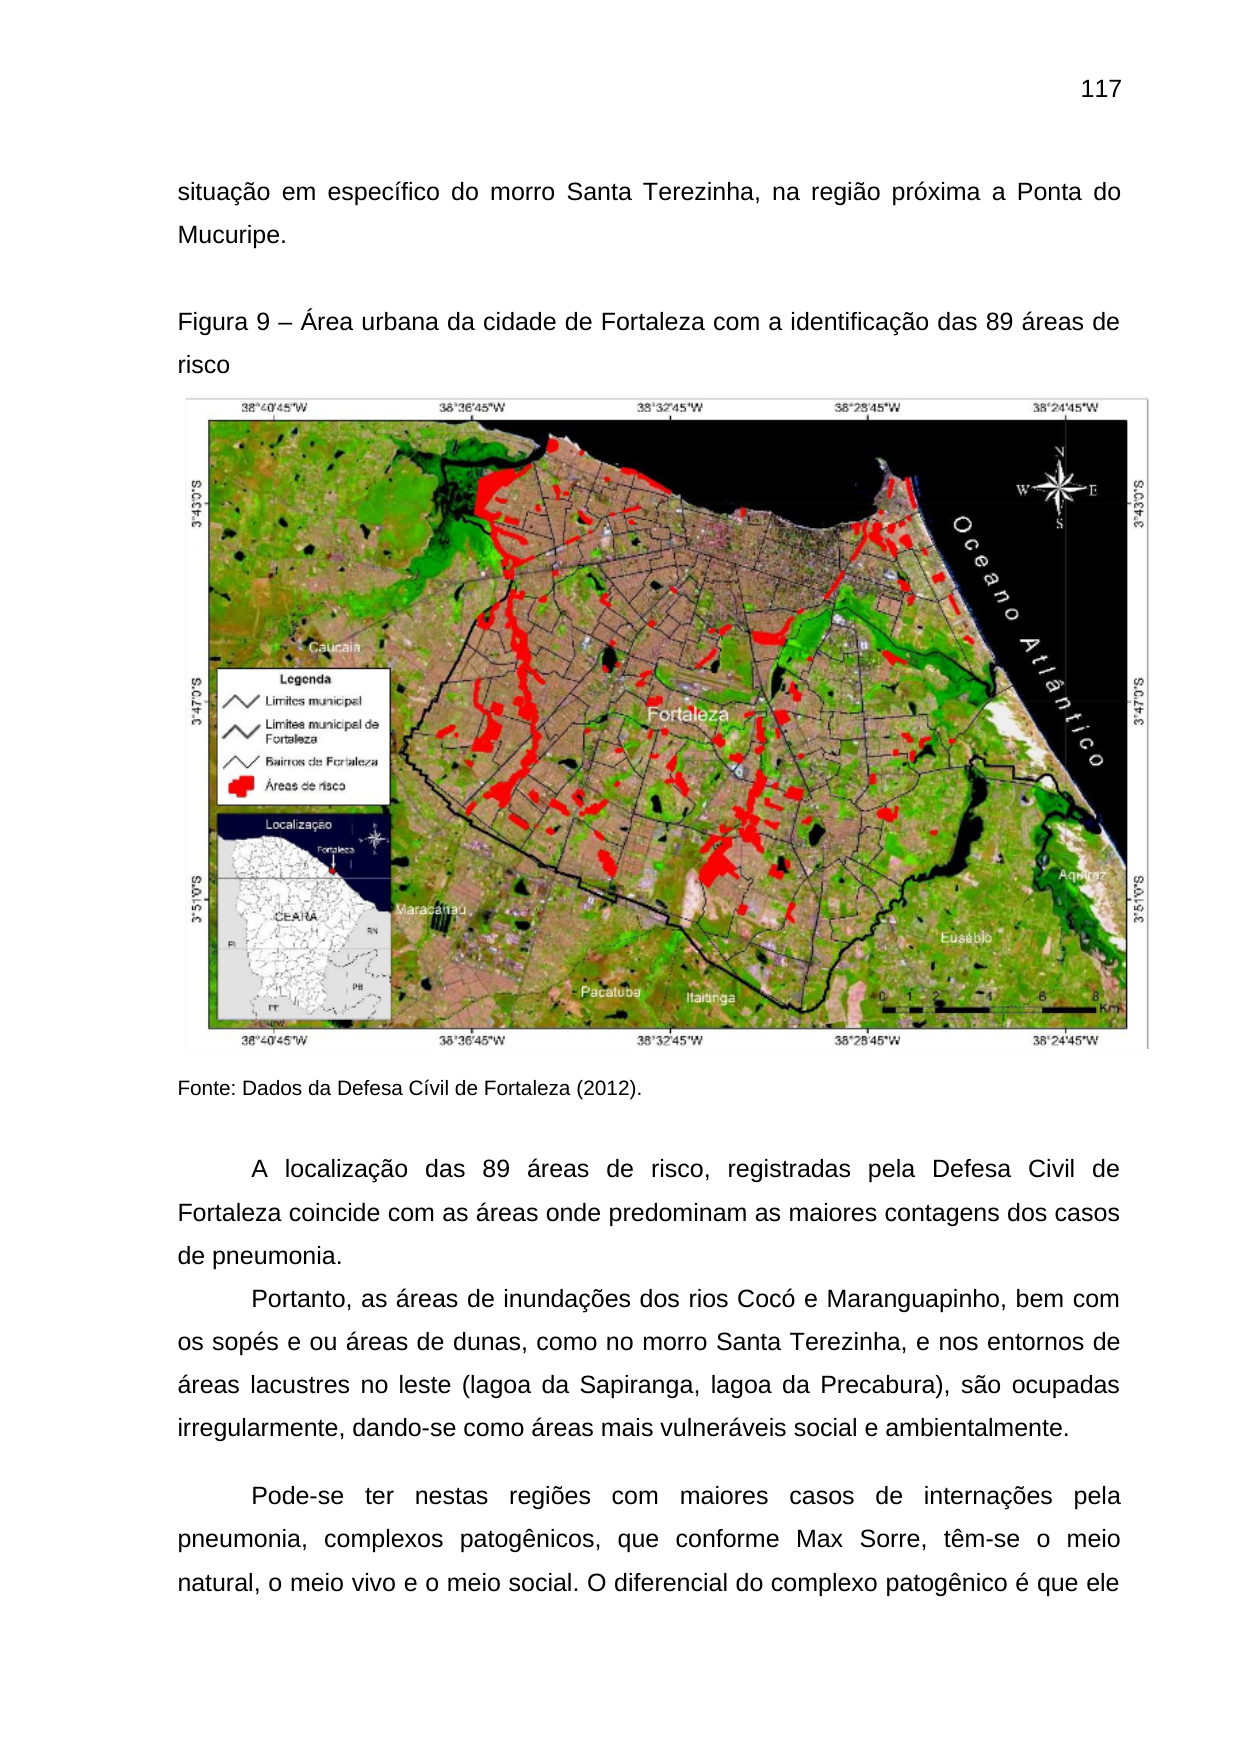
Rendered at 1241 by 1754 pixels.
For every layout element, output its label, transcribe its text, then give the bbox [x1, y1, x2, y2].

text A localização das 89 áreas de risco, registradas pela Defesa Civil de Fortaleza coincide com as áreas onde predominam as maiores contagens dos casos de pneumonia. [177, 1154, 1122, 1269]
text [177, 1481, 1122, 1596]
text Figura 9 – Área urbana da cidade de Fortaleza com a identificação das 89 áreas de risco [177, 307, 1122, 378]
text Portanto, as áreas de inundações dos rios Cocó e Maranguapinho, bem com os sopés e ou áreas de dunas, como no morro Santa Terezinha, e nos entornos de áreas lacustres no leste (lagoa da Sapiranga, lagoa da Precabura), são ocupadas irregularmente, dando-se como áreas mais vulneráveis social e ambientalmente. [177, 1284, 1122, 1442]
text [177, 177, 1122, 249]
picture [185, 396, 1149, 1049]
